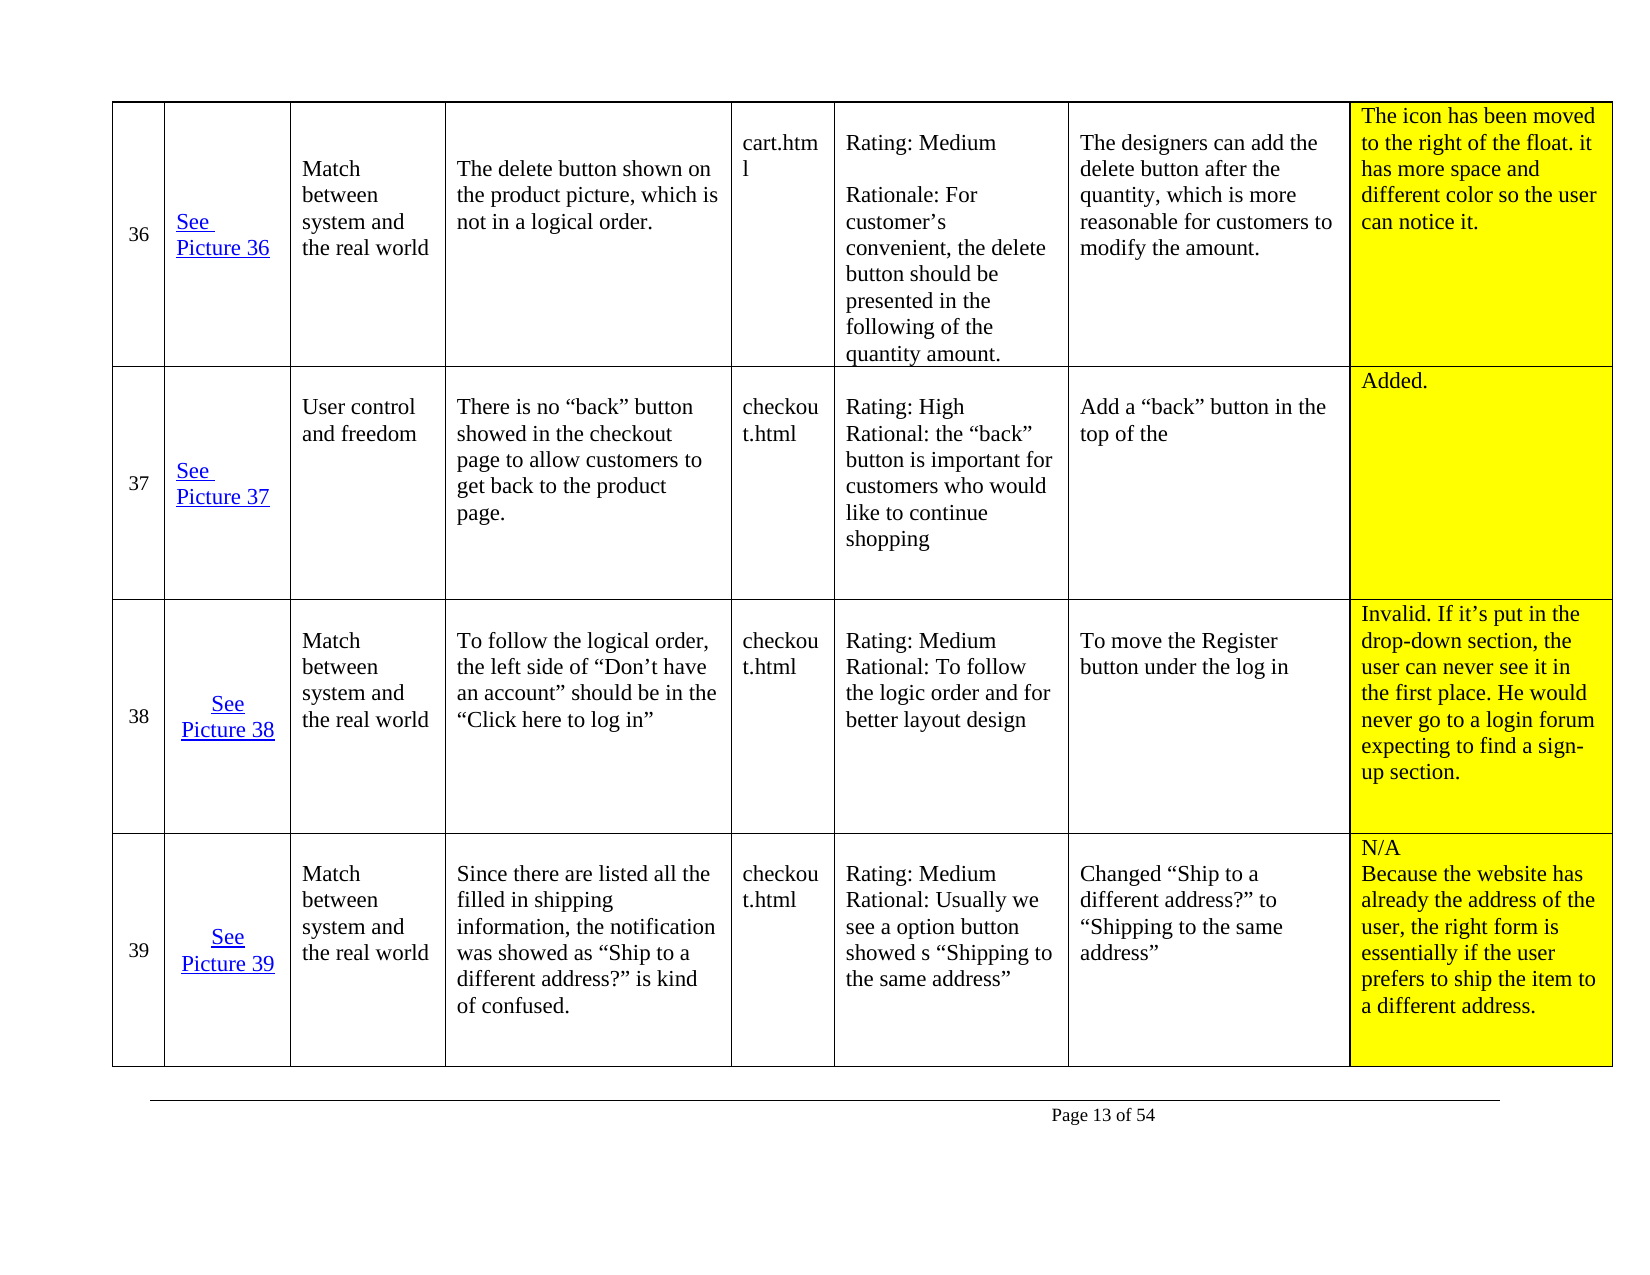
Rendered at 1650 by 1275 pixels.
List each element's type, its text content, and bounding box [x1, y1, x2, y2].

table_cell 37 [113, 367, 164, 599]
table_cell 39 [113, 834, 164, 1066]
table_cell cart.html [732, 103, 834, 366]
table_cell Rating: Medium Rational: To follow the logic order and for better layout design [835, 600, 1068, 833]
table_cell Since there are listed all the filled in shipping information, the notification was showed as “Ship to a different address?” is kind of confused. [446, 834, 731, 1066]
table_cell To follow the logical order, the left side of “Don’t have an account” should be in the “Click here to log in” [446, 600, 731, 833]
table_cell N/A Because the website has already the address of the user, the right form is essentially if the user prefers to ship the item to a different address. [1351, 834, 1612, 1066]
table_cell There is no “back” button showed in the checkout page to allow customers to get back to the product page. [446, 367, 731, 599]
table_cell Changed “Ship to a different address?” to “Shipping to the same address” [1069, 834, 1349, 1066]
table_cell Rating: Medium Rational: Usually we see a option button showed s “Shipping to the same address” [835, 834, 1068, 1066]
table_cell See Picture 36 [165, 103, 290, 366]
table_cell Added. [1351, 367, 1612, 599]
table_cell Match between system and the real world [291, 103, 445, 366]
table_cell 38 [113, 600, 164, 833]
table_cell 36 [113, 103, 164, 366]
table_cell User control and freedom [291, 367, 445, 599]
table_cell Rating: Medium Rationale: For customer’s convenient, the delete button should be presented in the following of the quantity amount. [835, 103, 1068, 366]
table_cell See Picture 37 [165, 367, 290, 599]
table_cell checkout.html [732, 367, 834, 599]
table_cell Match between system and the real world [291, 600, 445, 833]
table_cell Rating: High Rational: the “back” button is important for customers who would like to continue shopping [835, 367, 1068, 599]
table_cell Invalid. If it’s put in the drop-down section, the user can never see it in the first place. He would never go to a login forum expecting to find a sign-up section. [1351, 600, 1612, 833]
table_cell The delete button shown on the product picture, which is not in a logical order. [446, 103, 731, 366]
table_cell To move the Register button under the log in [1069, 600, 1349, 833]
table_cell See Picture 38 [165, 600, 290, 833]
table_cell Match between system and the real world [291, 834, 445, 1066]
table_cell checkout.html [732, 834, 834, 1066]
table_cell Add a “back” button in the top of the [1069, 367, 1349, 599]
table_cell The designers can add the delete button after the quantity, which is more reasonable for customers to modify the amount. [1069, 103, 1349, 366]
table_cell The icon has been moved to the right of the float. it has more space and different color so the user can notice it. [1351, 103, 1612, 366]
table_cell See Picture 39 [165, 834, 290, 1066]
table_cell checkout.html [732, 600, 834, 833]
